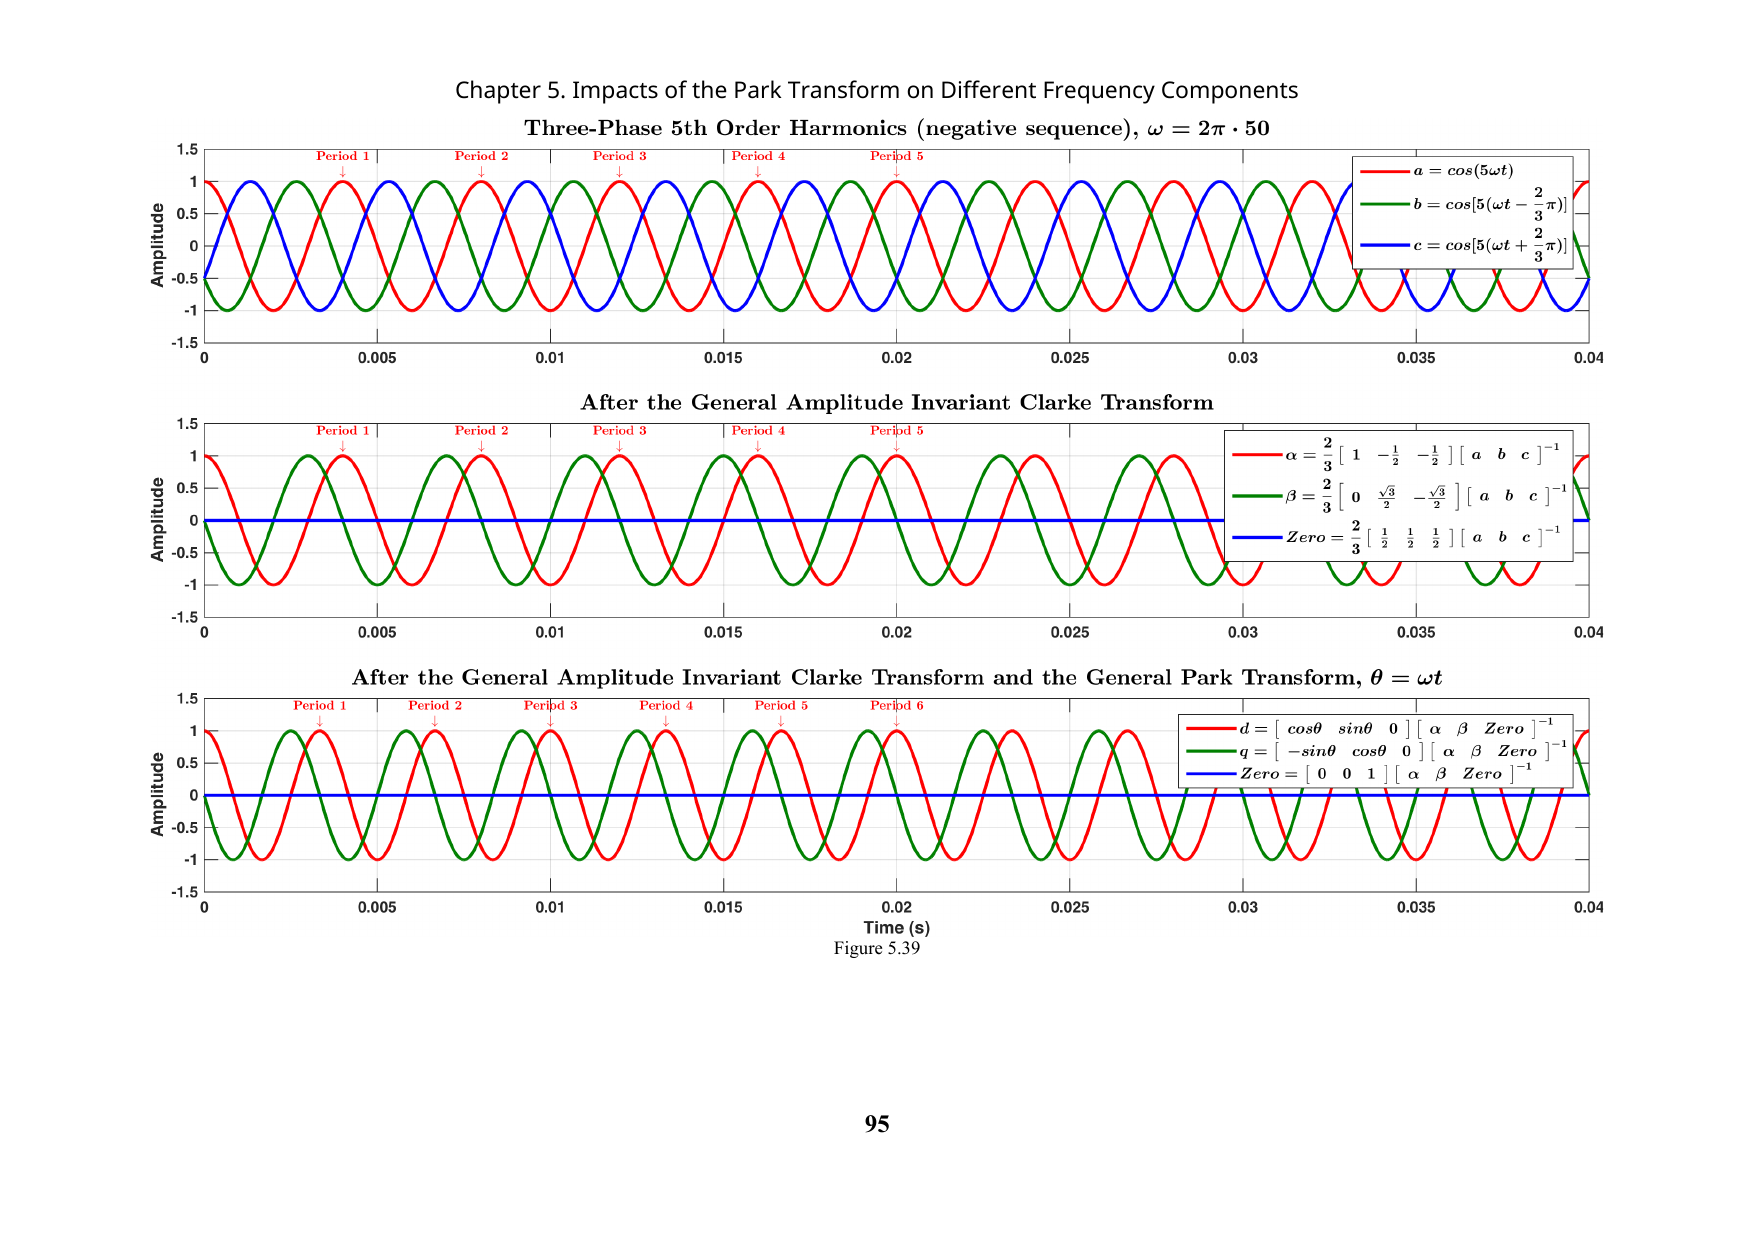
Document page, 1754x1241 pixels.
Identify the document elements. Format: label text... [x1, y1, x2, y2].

picture [150, 118, 1604, 937]
